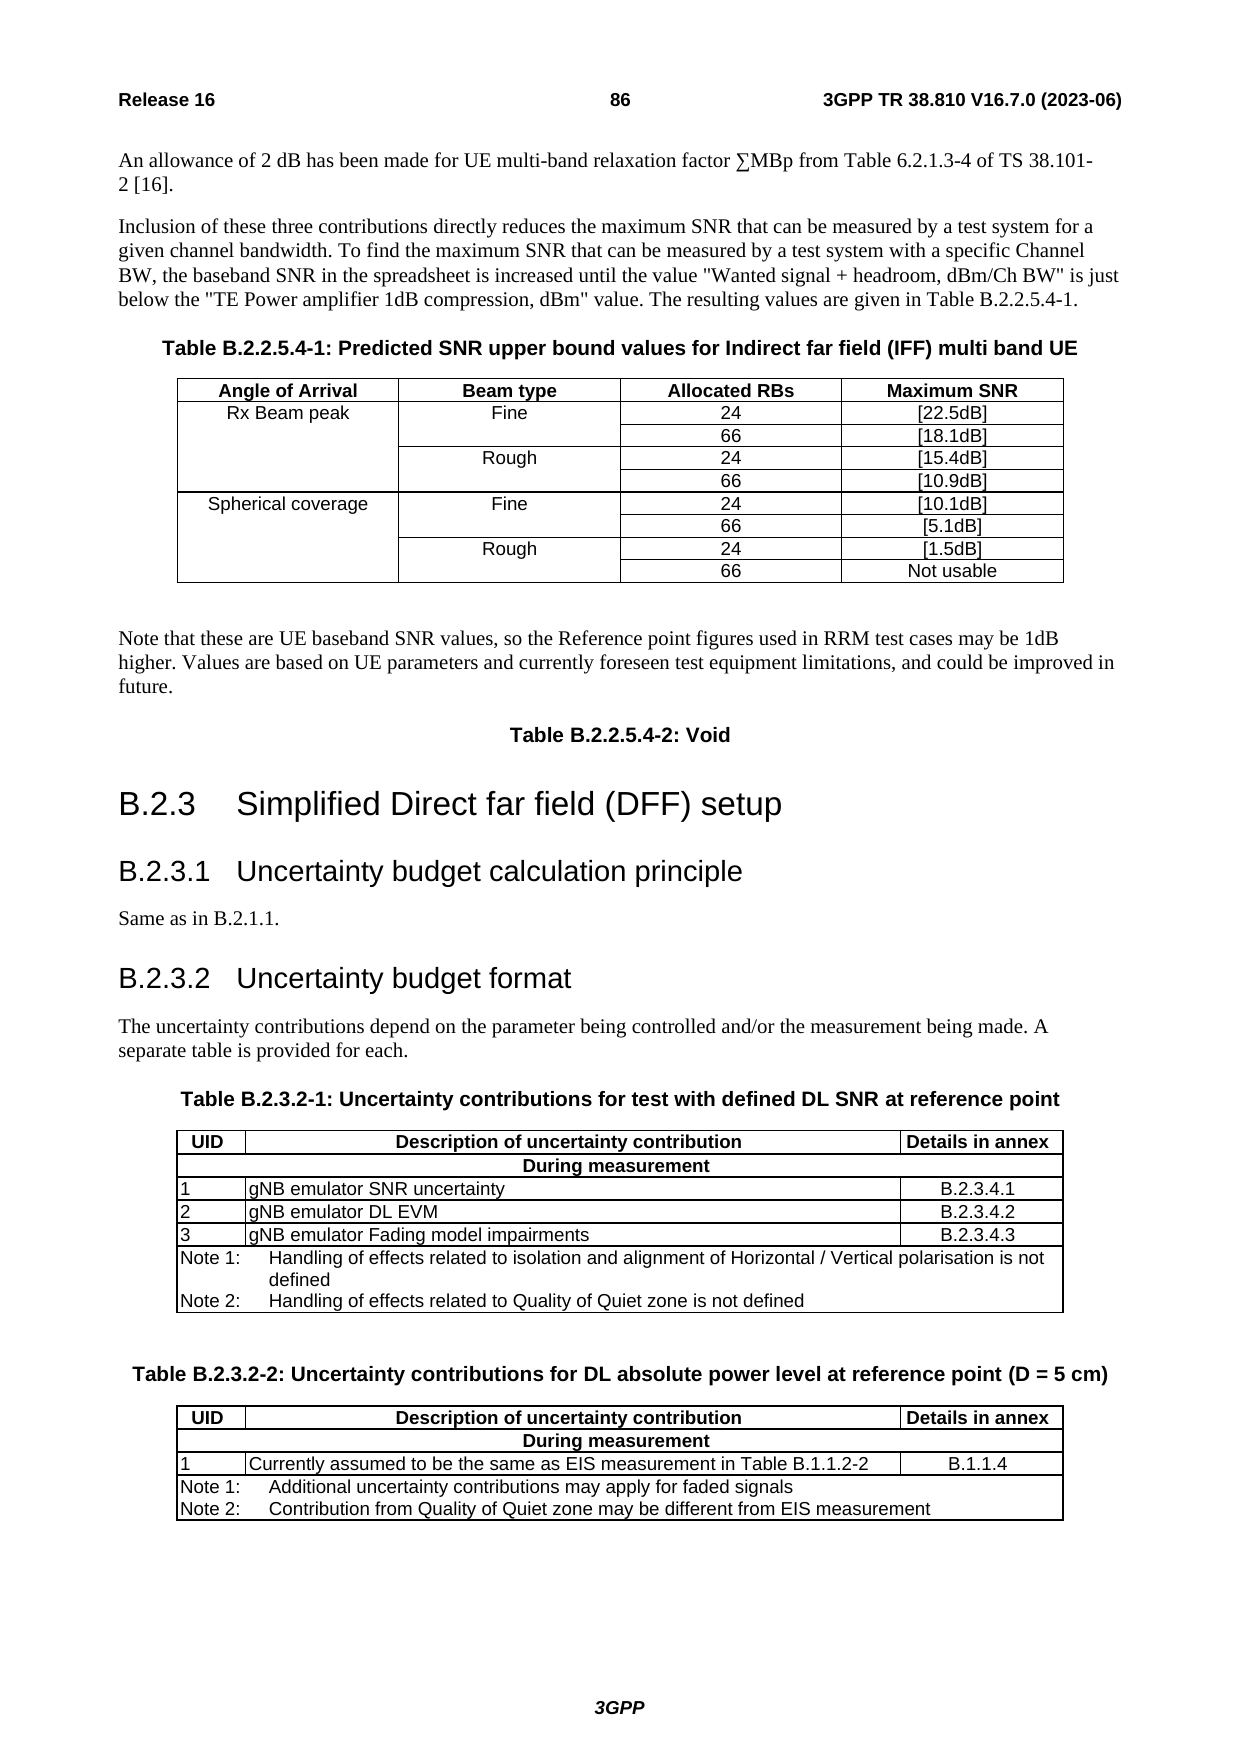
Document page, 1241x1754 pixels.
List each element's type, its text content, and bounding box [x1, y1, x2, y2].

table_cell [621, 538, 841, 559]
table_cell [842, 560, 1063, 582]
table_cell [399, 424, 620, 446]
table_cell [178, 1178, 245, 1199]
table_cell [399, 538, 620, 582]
text An allowance of 2 dB has been made for UE multi-band relaxation factor ∑MBp from Table 6.2.1.3-4 of TS 38.101-2 [16]. [118, 147, 1122, 196]
text Table B.2.2.5.4-1: Predicted SNR upper bound values for Indirect far field (IFF) multi band UE [118, 336, 1122, 359]
text B.2.3.1 Uncertainty budget calculation principle [118, 854, 1122, 887]
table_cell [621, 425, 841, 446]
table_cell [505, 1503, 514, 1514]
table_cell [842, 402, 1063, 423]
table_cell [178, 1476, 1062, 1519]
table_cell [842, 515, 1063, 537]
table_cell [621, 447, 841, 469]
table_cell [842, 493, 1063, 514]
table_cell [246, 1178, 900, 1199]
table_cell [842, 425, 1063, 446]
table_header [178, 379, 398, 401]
text Same as in B.2.1.1. [118, 906, 1122, 930]
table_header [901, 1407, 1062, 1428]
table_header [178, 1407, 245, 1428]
text B.2.3.2 Uncertainty budget format [118, 962, 1122, 995]
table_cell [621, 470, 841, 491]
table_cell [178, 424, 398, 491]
text The uncertainty contributions depend on the parameter being controlled and/or the measurement being made. A separate table is provided for each. [118, 1014, 1122, 1062]
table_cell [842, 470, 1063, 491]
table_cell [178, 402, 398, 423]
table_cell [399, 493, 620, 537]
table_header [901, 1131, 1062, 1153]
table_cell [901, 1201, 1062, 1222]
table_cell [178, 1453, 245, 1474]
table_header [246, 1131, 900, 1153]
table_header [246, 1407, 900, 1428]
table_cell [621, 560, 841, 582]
subtitle B.2.3 Simplified Direct far field (DFF) setup [118, 784, 1122, 823]
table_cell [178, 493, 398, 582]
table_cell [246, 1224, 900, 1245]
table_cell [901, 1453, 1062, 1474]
text Table B.2.3.2-1: Uncertainty contributions for test with defined DL SNR at reference point [118, 1087, 1122, 1111]
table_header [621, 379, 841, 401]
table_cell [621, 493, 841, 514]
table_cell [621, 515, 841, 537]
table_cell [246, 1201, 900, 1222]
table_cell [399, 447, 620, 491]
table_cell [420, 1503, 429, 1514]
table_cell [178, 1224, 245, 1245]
text Table B.2.3.2-2: Uncertainty contributions for DL absolute power level at reference point (D = 5 cm) [118, 1362, 1122, 1386]
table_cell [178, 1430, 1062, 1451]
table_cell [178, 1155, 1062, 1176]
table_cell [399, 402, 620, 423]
text Note that these are UE baseband SNR values, so the Reference point figures used in RRM test cases may be 1dB higher. Values are based on UE parameters and currently foreseen test equipment limitations, and could be improved in future. [118, 626, 1122, 698]
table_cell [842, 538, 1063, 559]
text Table B.2.2.5.4-2: Void [118, 723, 1122, 747]
text Inclusion of these three contributions directly reduces the maximum SNR that can be measured by a test system for a given channel bandwidth. To find the maximum SNR that can be measured by a test system with a specific Channel BW, the baseband SNR in the spreadsheet is increased until the value "Wanted signal + headroom, dBm/Ch BW" is just below the "TE Power amplifier 1dB compression, dBm" value. The resulting values are given in Table B.2.2.5.4-1. [118, 214, 1122, 311]
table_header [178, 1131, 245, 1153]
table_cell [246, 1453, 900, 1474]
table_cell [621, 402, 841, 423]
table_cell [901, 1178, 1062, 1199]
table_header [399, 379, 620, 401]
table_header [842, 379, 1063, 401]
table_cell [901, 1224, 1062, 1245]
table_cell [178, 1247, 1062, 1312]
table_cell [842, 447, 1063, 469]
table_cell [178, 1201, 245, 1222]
